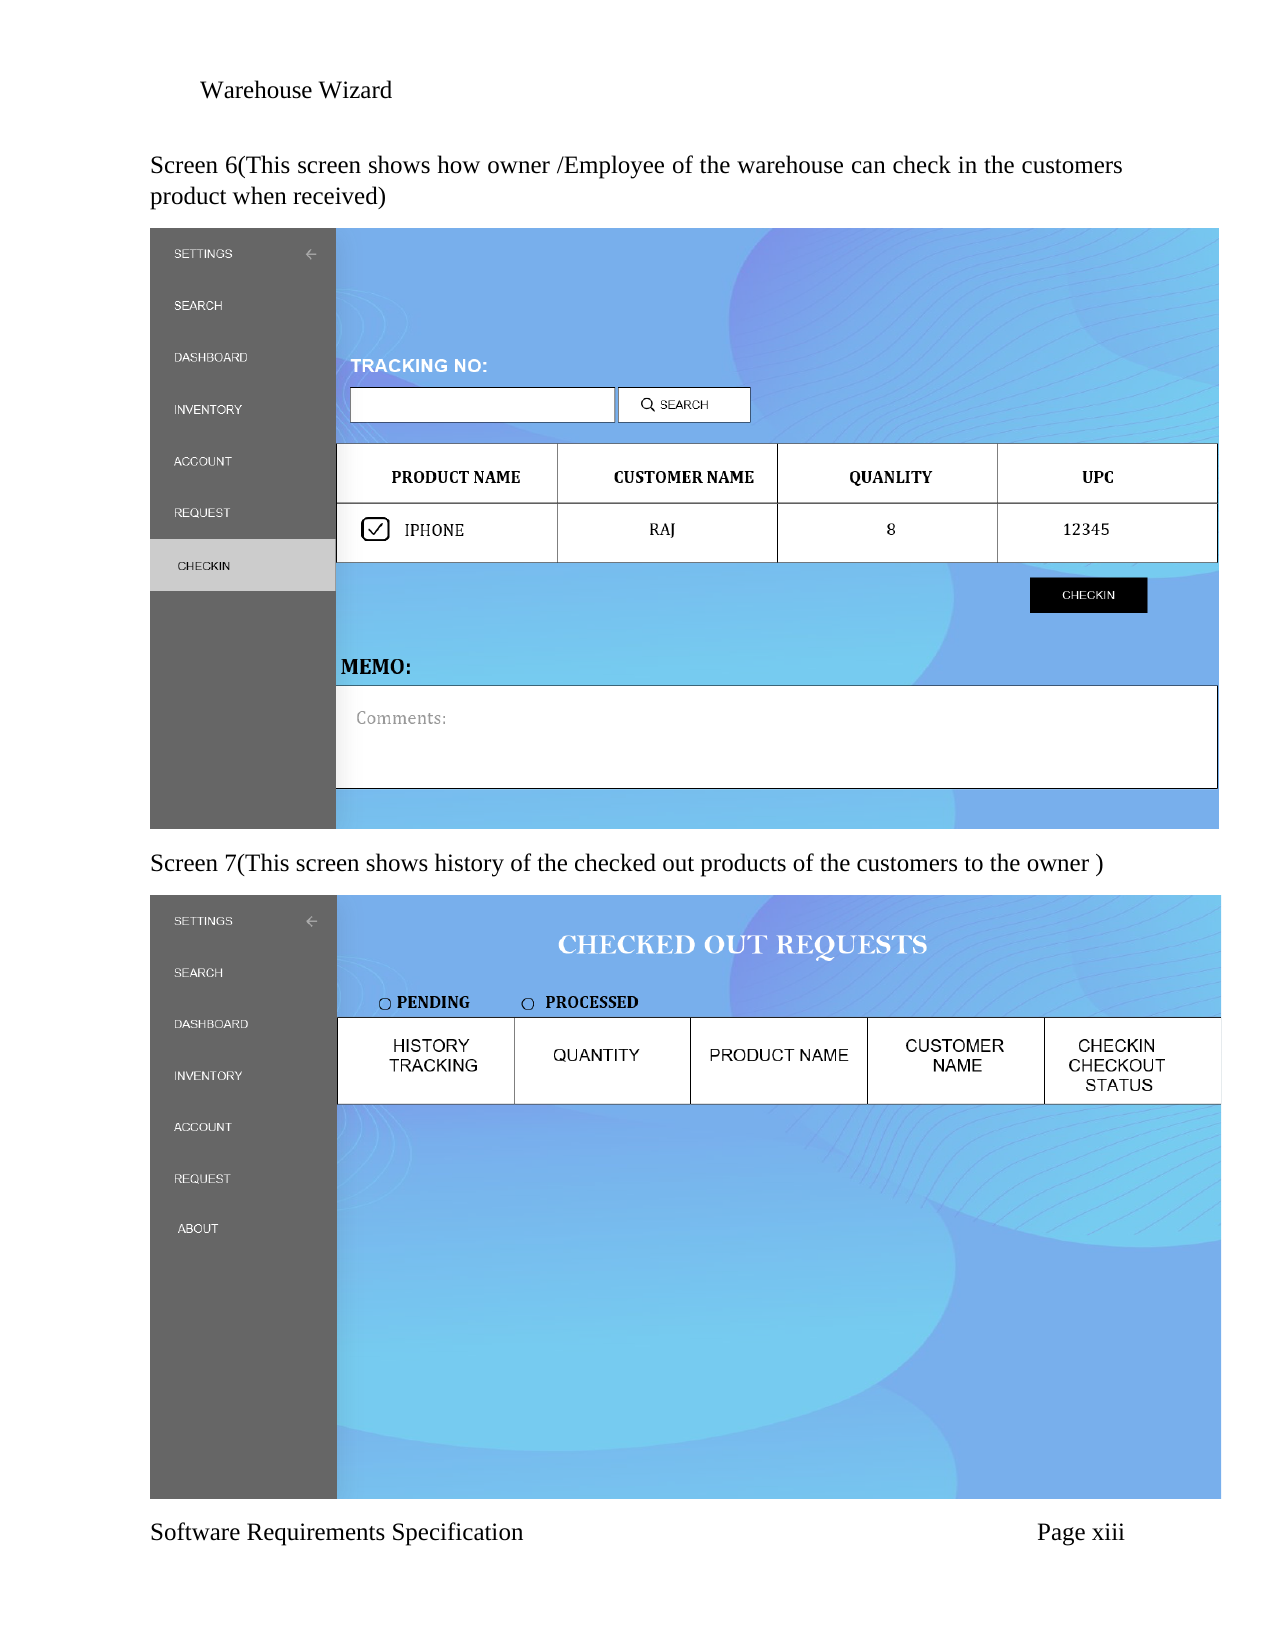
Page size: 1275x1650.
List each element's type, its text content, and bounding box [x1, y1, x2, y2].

picture [150, 228, 1219, 829]
list Screen 7(This screen shows history of the checked out products of the customers to the owner ) [150, 848, 1125, 876]
list Screen 6(This screen shows how owner /Employee of the warehouse can check in the customers product when received) [150, 150, 1125, 210]
picture [150, 895, 1222, 1499]
